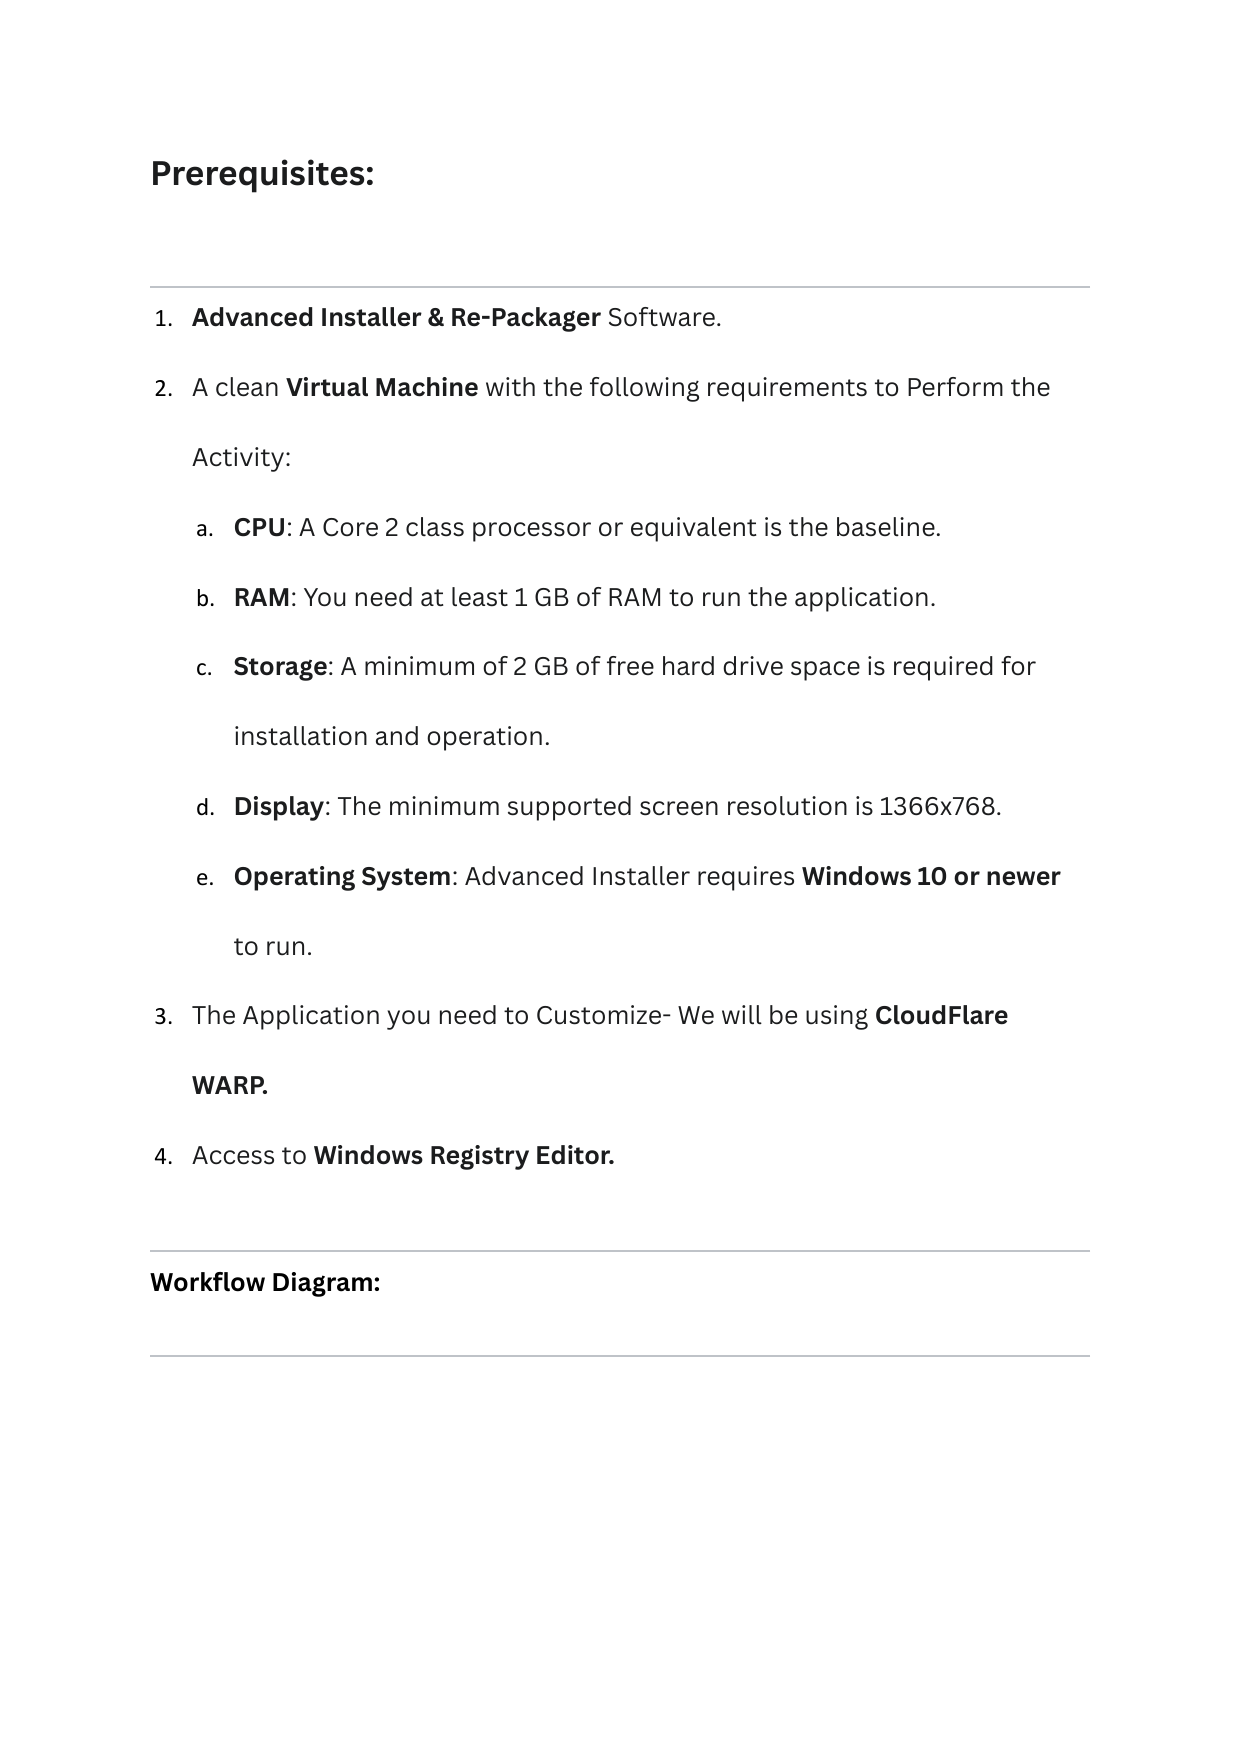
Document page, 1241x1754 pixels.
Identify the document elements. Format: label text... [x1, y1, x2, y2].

list CPU: A Core 2 class processor or equivalent is the baseline. [196, 509, 1090, 543]
list Display: The minimum supported screen resolution is 1366x768. [196, 789, 1090, 823]
list Advanced Installer & Re-Packager Software. [154, 300, 1090, 334]
list The Application you need to Customize- We will be using CloudFlare WARP. [154, 998, 1090, 1102]
list Storage: A minimum of 2 GB of free hard drive space is required for installation and operation. [196, 649, 1090, 753]
list A clean Virtual Machine with the following requirements to Perform the Activity: [154, 370, 1090, 474]
text Workflow Diagram: [150, 1264, 1090, 1298]
list Operating System: Advanced Installer requires Windows 10 or newer to run. [196, 858, 1090, 962]
text Prerequisites: [150, 150, 1090, 195]
list RAM: You need at least 1 GB of RAM to run the application. [196, 579, 1090, 613]
list Access to Windows Registry Editor. [154, 1138, 1090, 1172]
